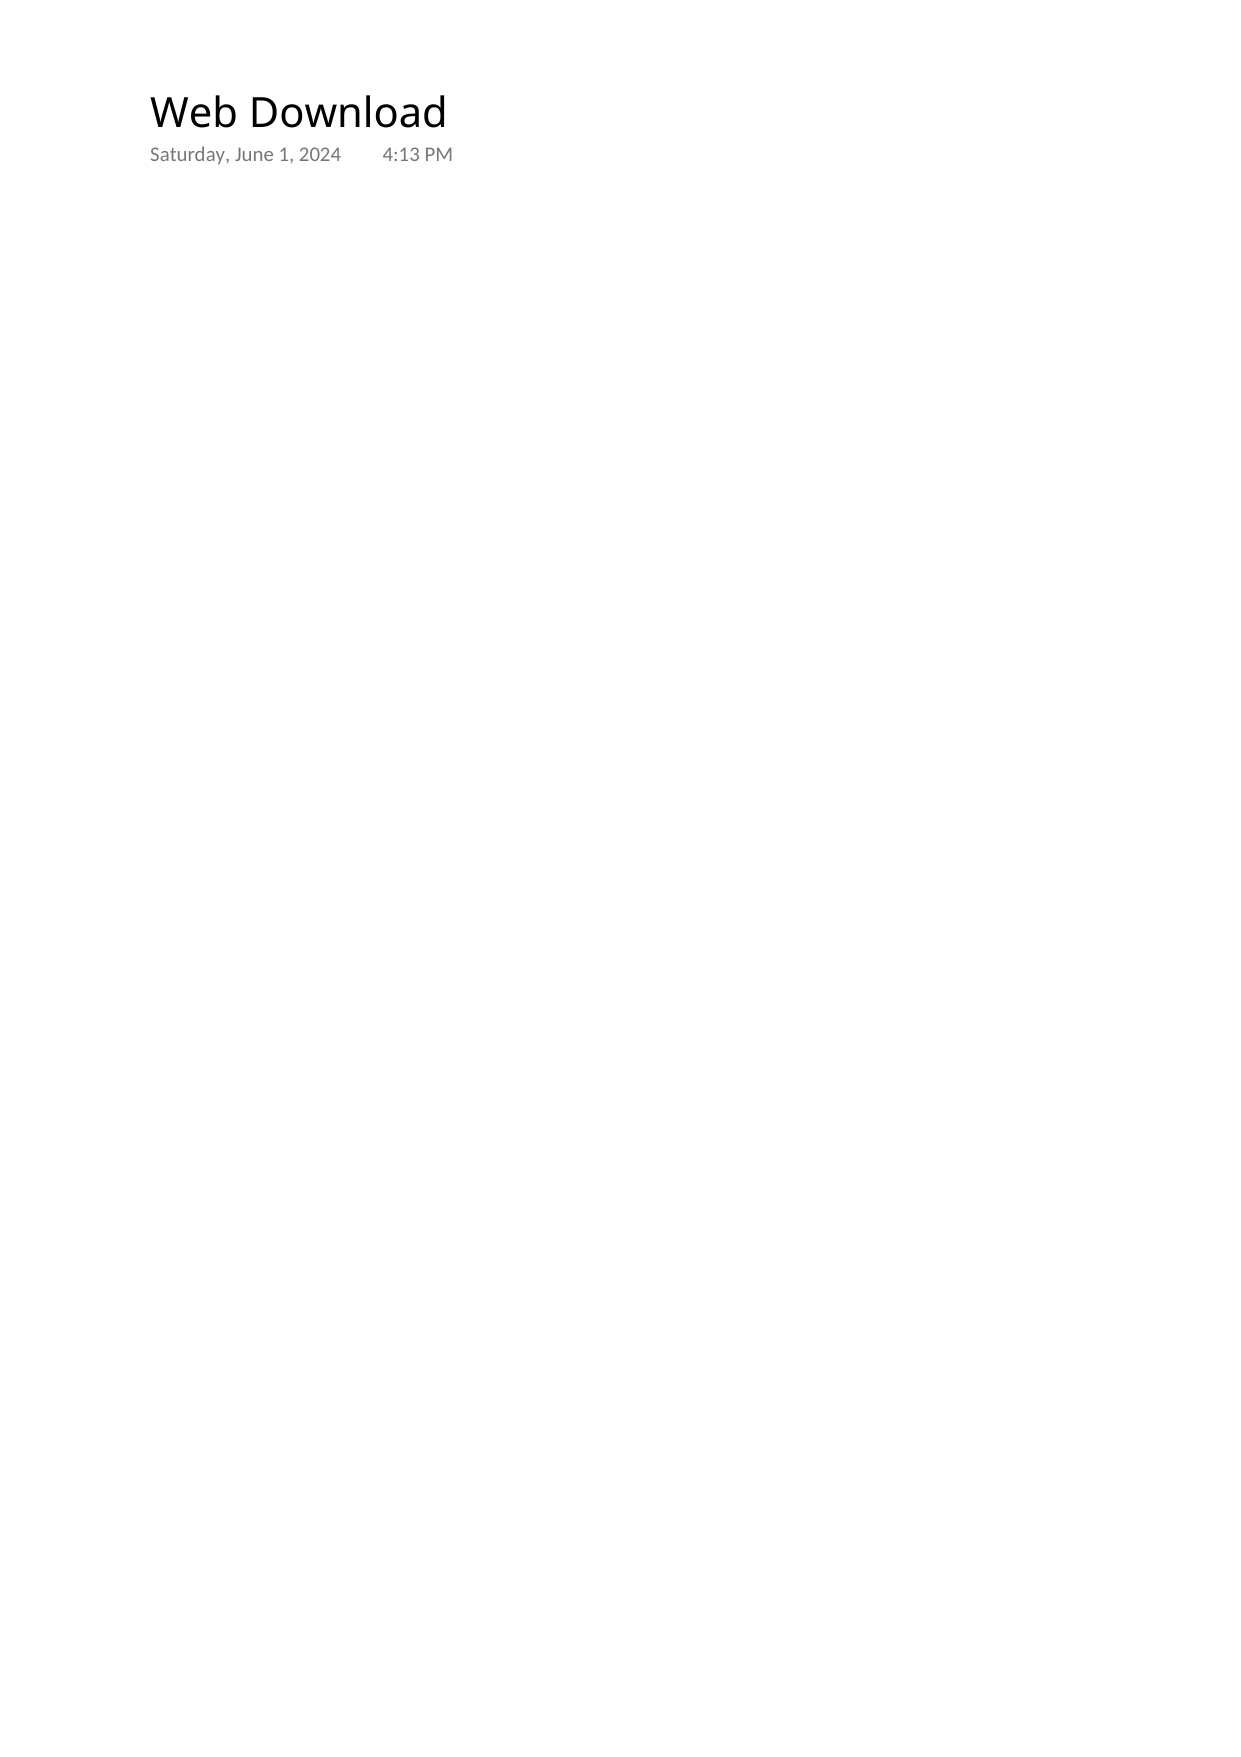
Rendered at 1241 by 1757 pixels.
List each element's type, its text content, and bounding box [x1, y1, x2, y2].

text Web Download Saturday, June 1, 2024 4:13 PM [150, 83, 460, 167]
